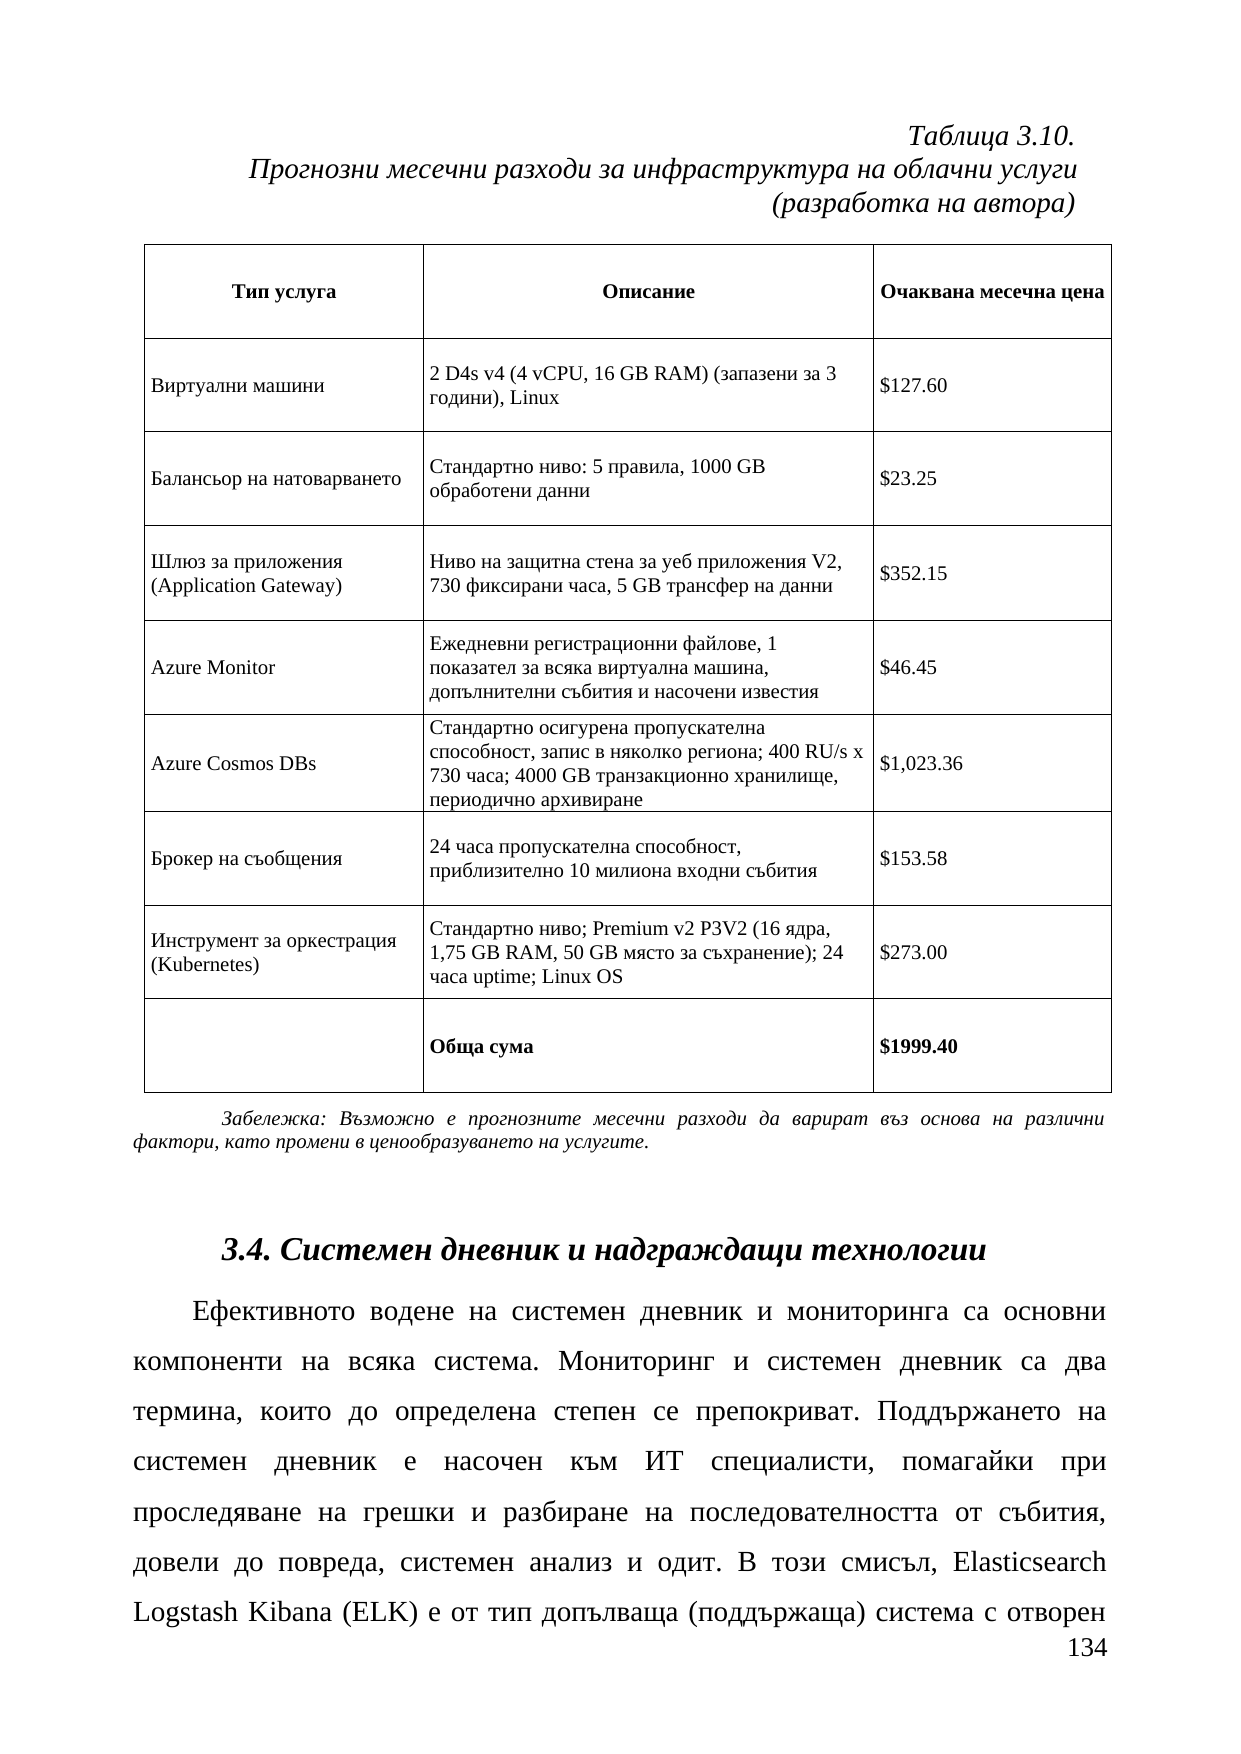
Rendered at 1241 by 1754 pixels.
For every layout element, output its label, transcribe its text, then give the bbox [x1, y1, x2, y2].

table_cell $153.58 [874, 812, 1111, 904]
table_header Описание [424, 245, 873, 337]
table_cell $273.00 [874, 906, 1111, 998]
table_cell Стандартно ниво; Premium v2 P3V2 (16 ядра, 1,75 GB RAM, 50 GB място за съхранение); 24 часа uptime; Linux OS [424, 906, 873, 998]
table_cell Брокер на съобщения [145, 812, 423, 904]
subtitle 3.4. Системен дневник и надграждащи технологии [133, 1229, 1107, 1267]
table_cell Инструмент за оркестрация (Kubernetes) [145, 906, 423, 998]
table_cell Azure Cosmos DBs [145, 715, 423, 811]
table_cell Шлюз за приложения (Application Gateway) [145, 526, 423, 620]
table_cell Ниво на защитна стена за уеб приложения V2, 730 фиксирани часа, 5 GB трансфер на данни [424, 526, 873, 620]
table_cell Ежедневни регистрационни файлове, 1 показател за всяка виртуална машина, допълнителни събития и насочени известия [424, 621, 873, 714]
table_cell $352.15 [874, 526, 1111, 620]
table_cell Azure Monitor [145, 621, 423, 714]
table_cell $1999.40 [874, 999, 1111, 1092]
text Забележка: Възможно е прогнозните месечни разходи да варират въз основа на различни фактори, като промени в ценообразуването на услугите. [133, 1105, 1107, 1153]
table_cell Стандартно осигурена пропускателна способност, запис в няколко региона; 400 RU/s x 730 часа; 4000 GB транзакционно хранилище, периодично архивиране [424, 715, 873, 811]
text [133, 1293, 1107, 1628]
table_cell 24 часа пропускателна способност, приблизително 10 милиона входни събития [424, 812, 873, 904]
table_cell Стандартно ниво: 5 правила, 1000 GB обработени данни [424, 432, 873, 525]
table_cell Балансьор на натоварването [145, 432, 423, 525]
table_header Тип услуга [145, 245, 423, 337]
table_header Очаквана месечна цена [874, 245, 1111, 337]
table_cell $1,023.36 [874, 715, 1111, 811]
table_cell $46.45 [874, 621, 1111, 714]
title Таблица 3.10. Прогнозни месечни разходи за инфраструктура на облачни услуги (разработка на автора) [192, 118, 1078, 219]
table_cell Виртуални машини [145, 339, 423, 431]
table_cell [145, 999, 423, 1092]
table_cell Oбща сума [424, 999, 873, 1092]
table_cell 2 D4s v4 (4 vCPU, 16 GB RAM) (запазени за 3 години), Linux [424, 339, 873, 431]
table_cell $23.25 [874, 432, 1111, 525]
table_cell $127.60 [874, 339, 1111, 431]
